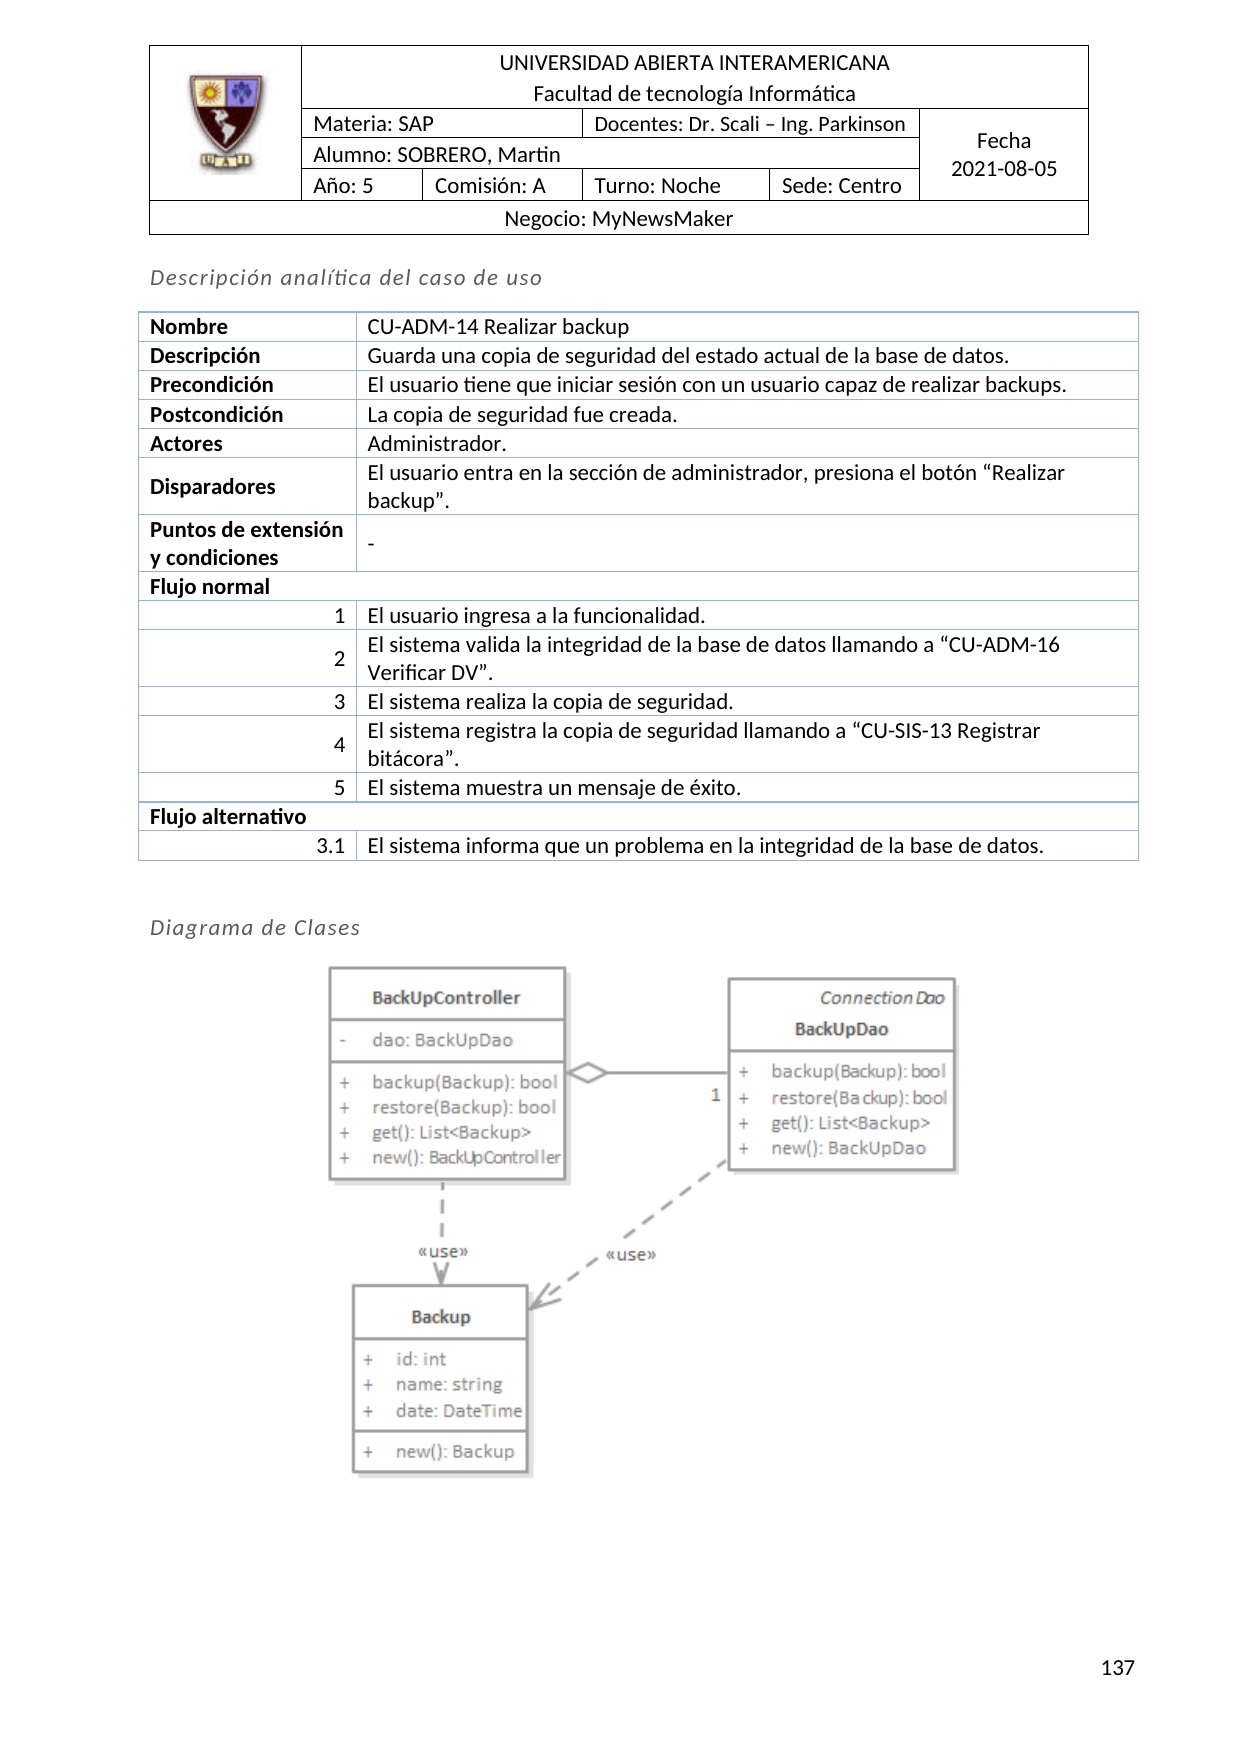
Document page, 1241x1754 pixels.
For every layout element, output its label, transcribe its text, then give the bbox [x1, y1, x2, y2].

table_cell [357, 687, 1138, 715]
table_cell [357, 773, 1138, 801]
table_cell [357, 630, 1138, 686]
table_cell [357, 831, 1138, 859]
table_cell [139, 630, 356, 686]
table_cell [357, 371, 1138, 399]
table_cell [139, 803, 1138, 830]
picture [324, 962, 961, 1483]
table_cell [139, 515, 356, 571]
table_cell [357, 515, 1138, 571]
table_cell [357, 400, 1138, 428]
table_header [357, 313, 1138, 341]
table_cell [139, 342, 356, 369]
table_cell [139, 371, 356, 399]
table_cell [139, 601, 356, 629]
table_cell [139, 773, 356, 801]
subtitle Diagrama de Clases [150, 913, 1135, 942]
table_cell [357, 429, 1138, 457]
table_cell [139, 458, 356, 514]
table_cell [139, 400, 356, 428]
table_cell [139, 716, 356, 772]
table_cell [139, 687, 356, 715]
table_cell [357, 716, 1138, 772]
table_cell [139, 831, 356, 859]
picture [175, 67, 276, 180]
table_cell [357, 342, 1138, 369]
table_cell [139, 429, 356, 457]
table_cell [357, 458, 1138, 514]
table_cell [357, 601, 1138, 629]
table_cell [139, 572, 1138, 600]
subtitle Descripción analítica del caso de uso [150, 263, 1135, 291]
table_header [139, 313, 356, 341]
